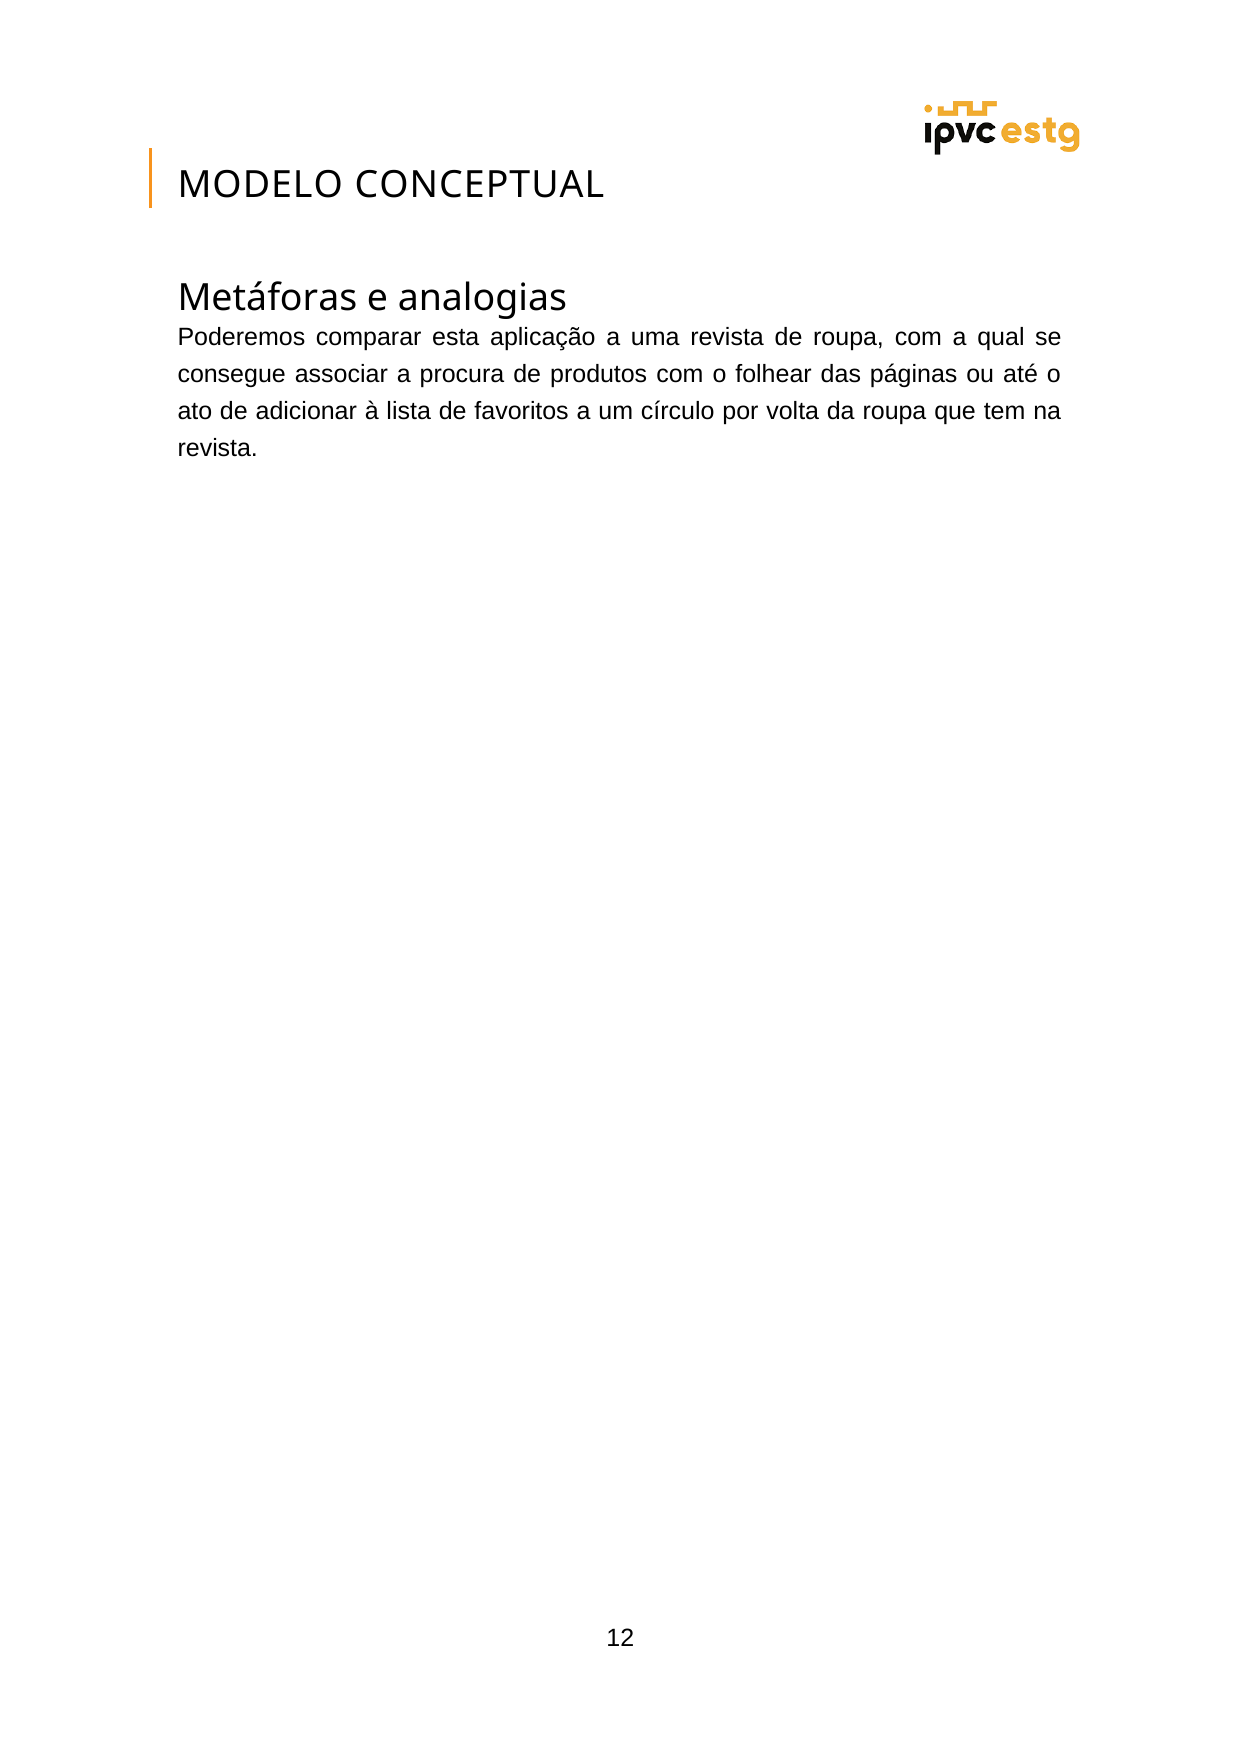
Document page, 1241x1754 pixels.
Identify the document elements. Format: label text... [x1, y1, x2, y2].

picture [919, 85, 1082, 158]
subtitle MODELO CONCEPTUAL [177, 148, 1063, 208]
subtitle Metáforas e analogias [177, 270, 1063, 321]
text Poderemos comparar esta aplicação a uma revista de roupa, com a qual se consegue associar a procura de produtos com o folhear das páginas ou até o ato de adicionar à lista de favoritos a um círculo por volta da roupa que tem na revista. [177, 321, 1063, 462]
